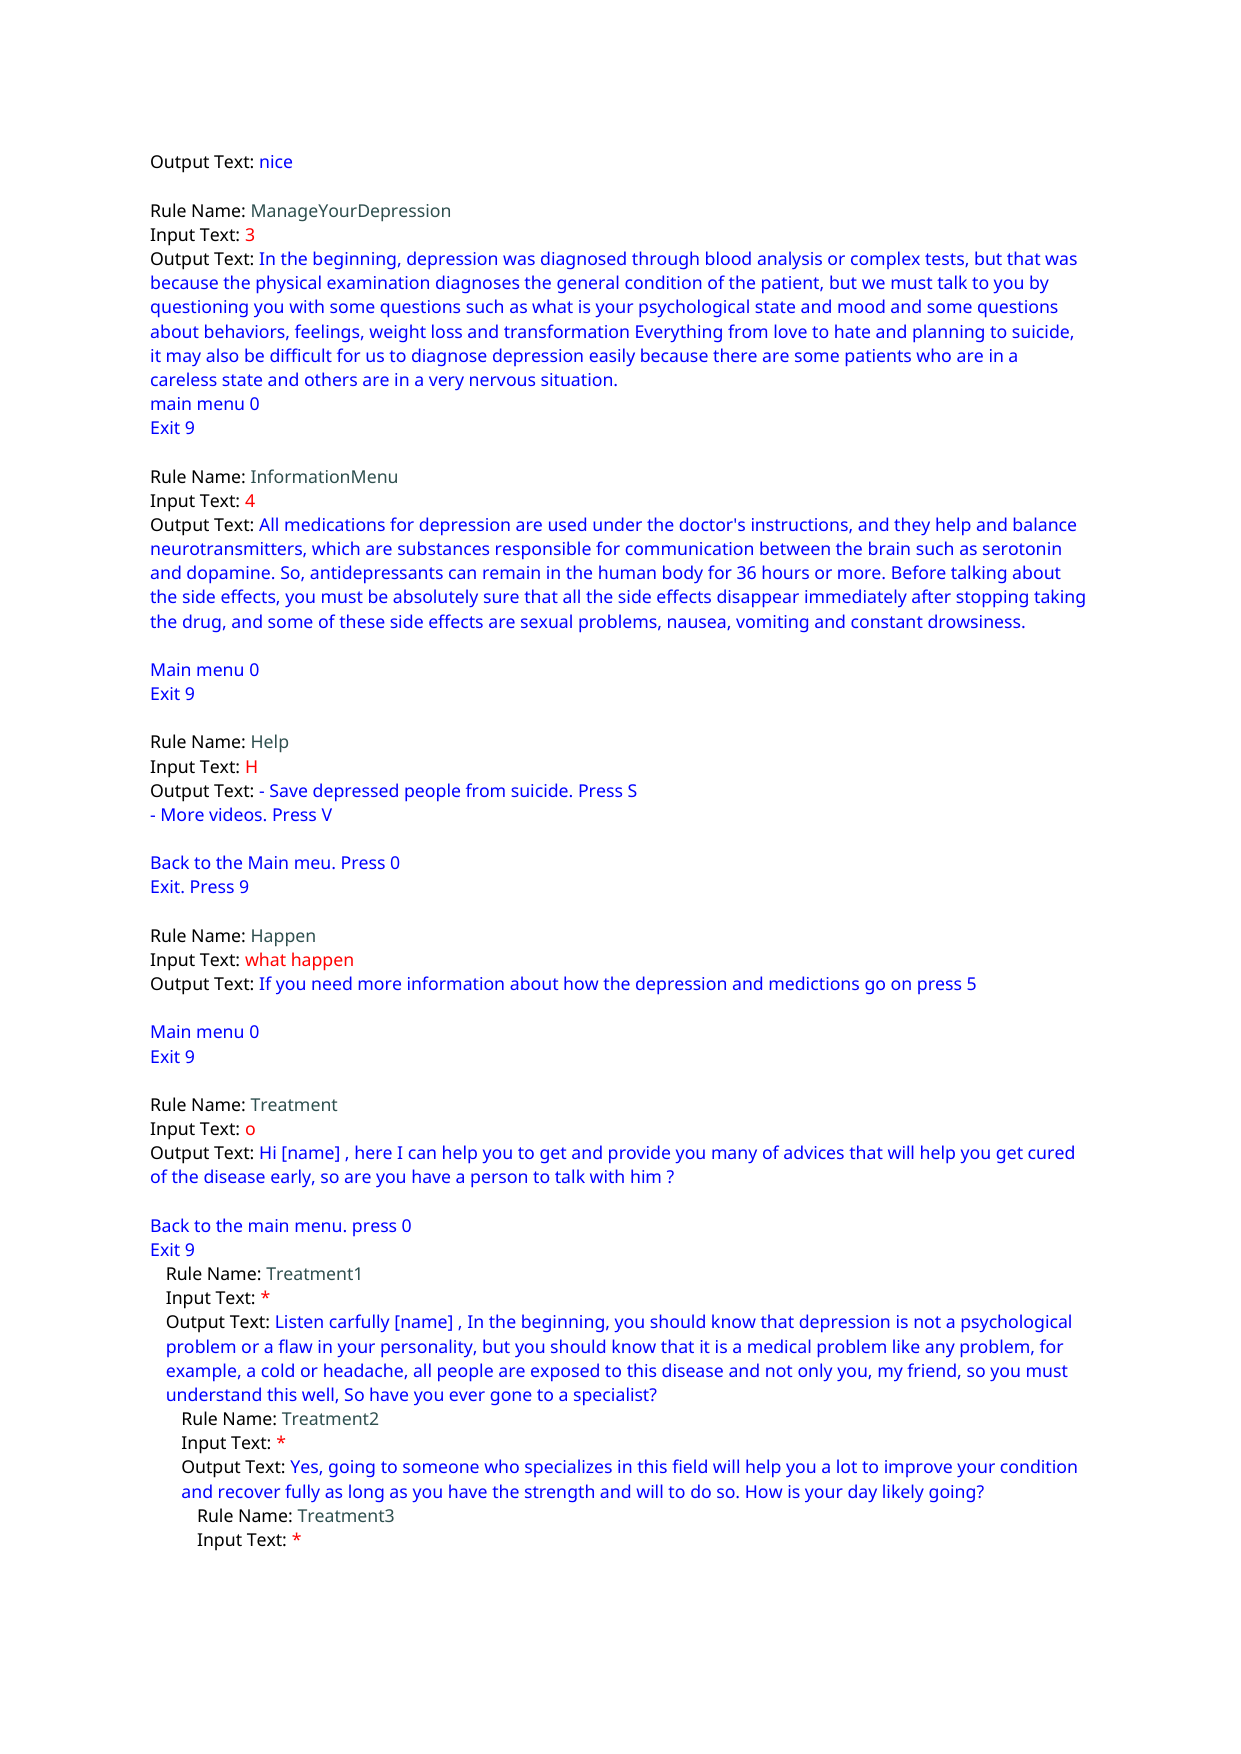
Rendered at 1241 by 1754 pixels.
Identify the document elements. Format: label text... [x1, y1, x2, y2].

text Rule Name: Treatment3 [197, 1503, 1090, 1527]
text Exit 9 [150, 682, 1090, 706]
text Output Text: In the beginning, depression was diagnosed through blood analysis or complex tests, but that was because the physical examination diagnoses the general condition of the patient, but we must talk to you by questioning you with some questions such as what is your psychological state and mood and some questions about behaviors, feelings, weight loss and transformation Everything from love to hate and planning to suicide, it may also be difficult for us to diagnose depression easily because there are some patients who are in a careless state and others are in a very nervous situation. [150, 247, 1090, 392]
text Output Text: Hi [name] , here I can help you to get and provide you many of advices that will help you get cured of the disease early, so are you have a person to talk with him ? [150, 1141, 1090, 1189]
text Back to the main menu. press 0 [150, 1213, 1090, 1237]
text Main menu 0 [150, 657, 1090, 682]
text Exit 9 [150, 1044, 1090, 1068]
text Rule Name: Treatment1 [166, 1262, 1090, 1286]
text Rule Name: ManageYourDepression [150, 198, 1090, 222]
text Back to the Main meu. Press 0 [150, 851, 1090, 875]
text Main menu 0 [150, 1020, 1090, 1044]
text Exit. Press 9 [150, 875, 1090, 899]
text Input Text: H [150, 754, 1090, 778]
text Output Text: Listen carfully [name] , In the beginning, you should know that depression is not a psychological problem or a flaw in your personality, but you should know that it is a medical problem like any problem, for example, a cold or headache, all people are exposed to this disease and not only you, my friend, so you must understand this well, So have you ever gone to a specialist? [166, 1310, 1090, 1407]
text Exit 9 [150, 416, 1090, 440]
text Output Text: If you need more information about how the depression and medictions go on press 5 [150, 972, 1090, 996]
text Rule Name: Treatment [150, 1092, 1090, 1117]
text Input Text: * [166, 1286, 1090, 1310]
text Output Text: nice [150, 150, 1090, 174]
text main menu 0 [150, 392, 1090, 416]
text Input Text: o [150, 1117, 1090, 1141]
text Rule Name: Treatment2 [181, 1407, 1090, 1431]
text Input Text: 3 [150, 222, 1090, 247]
text Output Text: - Save depressed people from suicide. Press S [150, 778, 1090, 802]
text Input Text: * [197, 1527, 1090, 1552]
text Rule Name: Happen [150, 923, 1090, 947]
text Rule Name: Help [150, 730, 1090, 754]
text Exit 9 [150, 1237, 1090, 1262]
text - More videos. Press V [150, 802, 1090, 827]
text Input Text: what happen [150, 947, 1090, 972]
text Rule Name: InformationMenu [150, 464, 1090, 488]
text Output Text: All medications for depression are used under the doctor's instructions, and they help and balance neurotransmitters, which are substances responsible for communication between the brain such as serotonin and dopamine. So, antidepressants can remain in the human body for 36 hours or more. Before talking about the side effects, you must be absolutely sure that all the side effects disappear immediately after stopping taking the drug, and some of these side effects are sexual problems, nausea, vomiting and constant drowsiness. [150, 512, 1090, 633]
text Input Text: * [181, 1431, 1090, 1455]
text Input Text: 4 [150, 488, 1090, 512]
text Output Text: Yes, going to someone who specializes in this field will help you a lot to improve your condition and recover fully as long as you have the strength and will to do so. How is your day likely going? [181, 1455, 1090, 1503]
